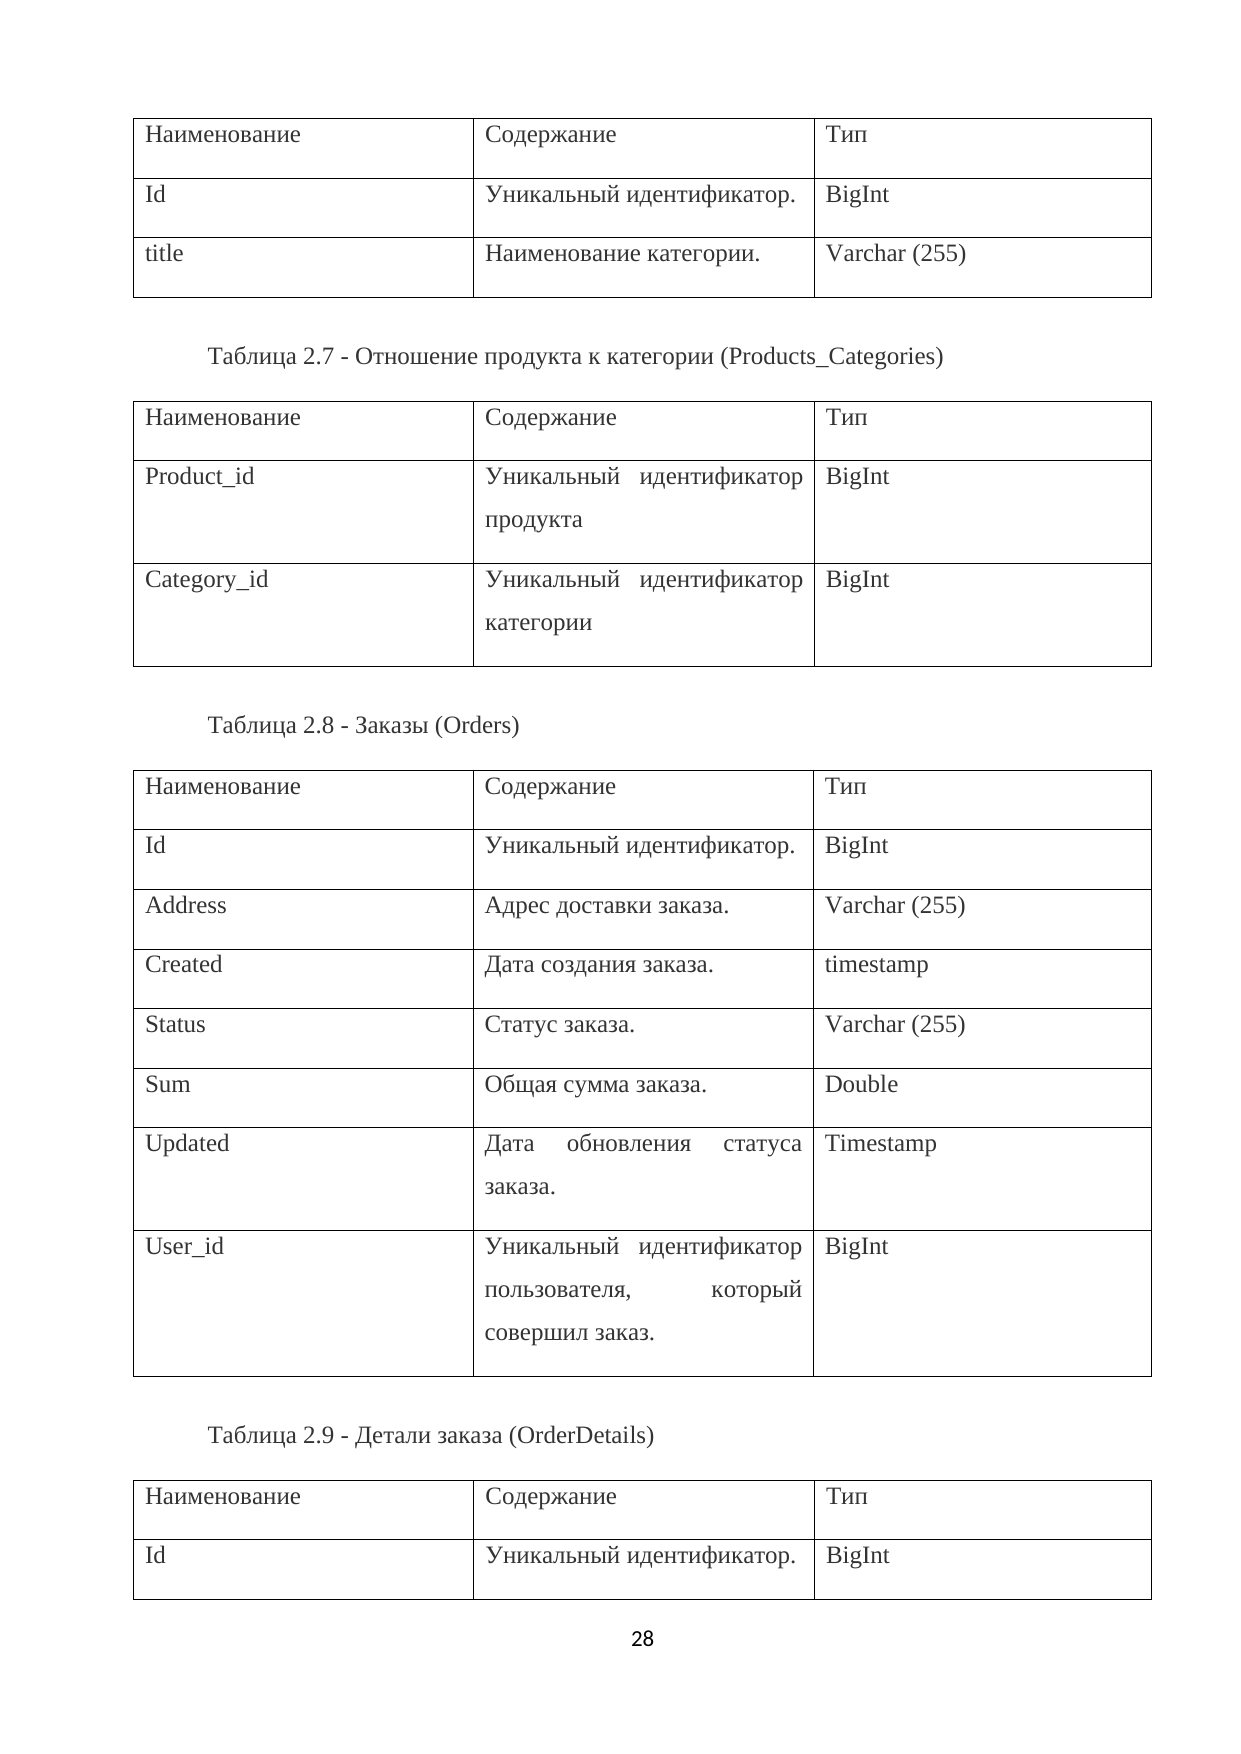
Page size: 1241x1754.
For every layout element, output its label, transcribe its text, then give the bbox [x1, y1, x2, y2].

table_cell Адрес доставки заказа. [474, 890, 813, 948]
table_cell Общая сумма заказа. [474, 1069, 813, 1127]
table_header Тип [814, 771, 1151, 829]
table_header Наименование [134, 402, 473, 460]
table_header Наименование [134, 1481, 473, 1539]
table_header Содержание [474, 1481, 814, 1539]
table_header Наименование [134, 771, 473, 829]
table_cell Дата создания заказа. [474, 950, 813, 1008]
table_cell Timestamp [814, 1128, 1151, 1230]
table_header Тип [815, 119, 1151, 178]
table_cell Varchar (255) [814, 1009, 1151, 1068]
table_cell Уникальный идентификатор. [474, 179, 814, 237]
table_cell Уникальный идентификатор категории [474, 564, 814, 666]
table_cell Уникальный идентификатор. [474, 830, 813, 889]
table_cell Status [134, 1009, 473, 1068]
table_cell Id [134, 179, 473, 237]
table_cell Product_id [134, 461, 473, 563]
text Таблица 2.7 - Отношение продукта к категории (Products_Categories) [170, 341, 1152, 370]
table_cell BigInt [815, 1540, 1151, 1599]
text Таблица 2.9 - Детали заказа (OrderDetails) [170, 1420, 1152, 1449]
table_cell title [134, 238, 473, 297]
table_header Тип [815, 402, 1151, 460]
table_cell BigInt [815, 461, 1151, 563]
table_cell Created [134, 950, 473, 1008]
table_cell BigInt [815, 179, 1151, 237]
table_cell Double [814, 1069, 1151, 1127]
table_header Содержание [474, 771, 813, 829]
table_cell Category_id [134, 564, 473, 666]
table_cell Id [134, 830, 473, 889]
table_header Наименование [134, 119, 473, 178]
table_cell BigInt [814, 1231, 1151, 1376]
table_header Содержание [474, 119, 814, 178]
table_header Содержание [474, 402, 814, 460]
table_cell Уникальный идентификатор продукта [474, 461, 814, 563]
table_cell User_id [134, 1231, 473, 1376]
table_cell Дата обновления статуса заказа. [474, 1128, 813, 1230]
table_cell Статус заказа. [474, 1009, 813, 1068]
table_cell timestamp [814, 950, 1151, 1008]
table_cell BigInt [814, 830, 1151, 889]
table_cell Наименование категории. [474, 238, 814, 297]
table_cell Id [134, 1540, 473, 1599]
table_cell Уникальный идентификатор пользователя, который совершил заказ. [474, 1231, 813, 1376]
table_cell Updated [134, 1128, 473, 1230]
table_cell Address [134, 890, 473, 948]
table_cell Sum [134, 1069, 473, 1127]
table_cell BigInt [815, 564, 1151, 666]
table_header Тип [815, 1481, 1151, 1539]
table_cell Уникальный идентификатор. [474, 1540, 814, 1599]
text Таблица 2.8 - Заказы (Orders) [170, 710, 1152, 739]
table_cell Varchar (255) [815, 238, 1151, 297]
table_cell Varchar (255) [814, 890, 1151, 948]
